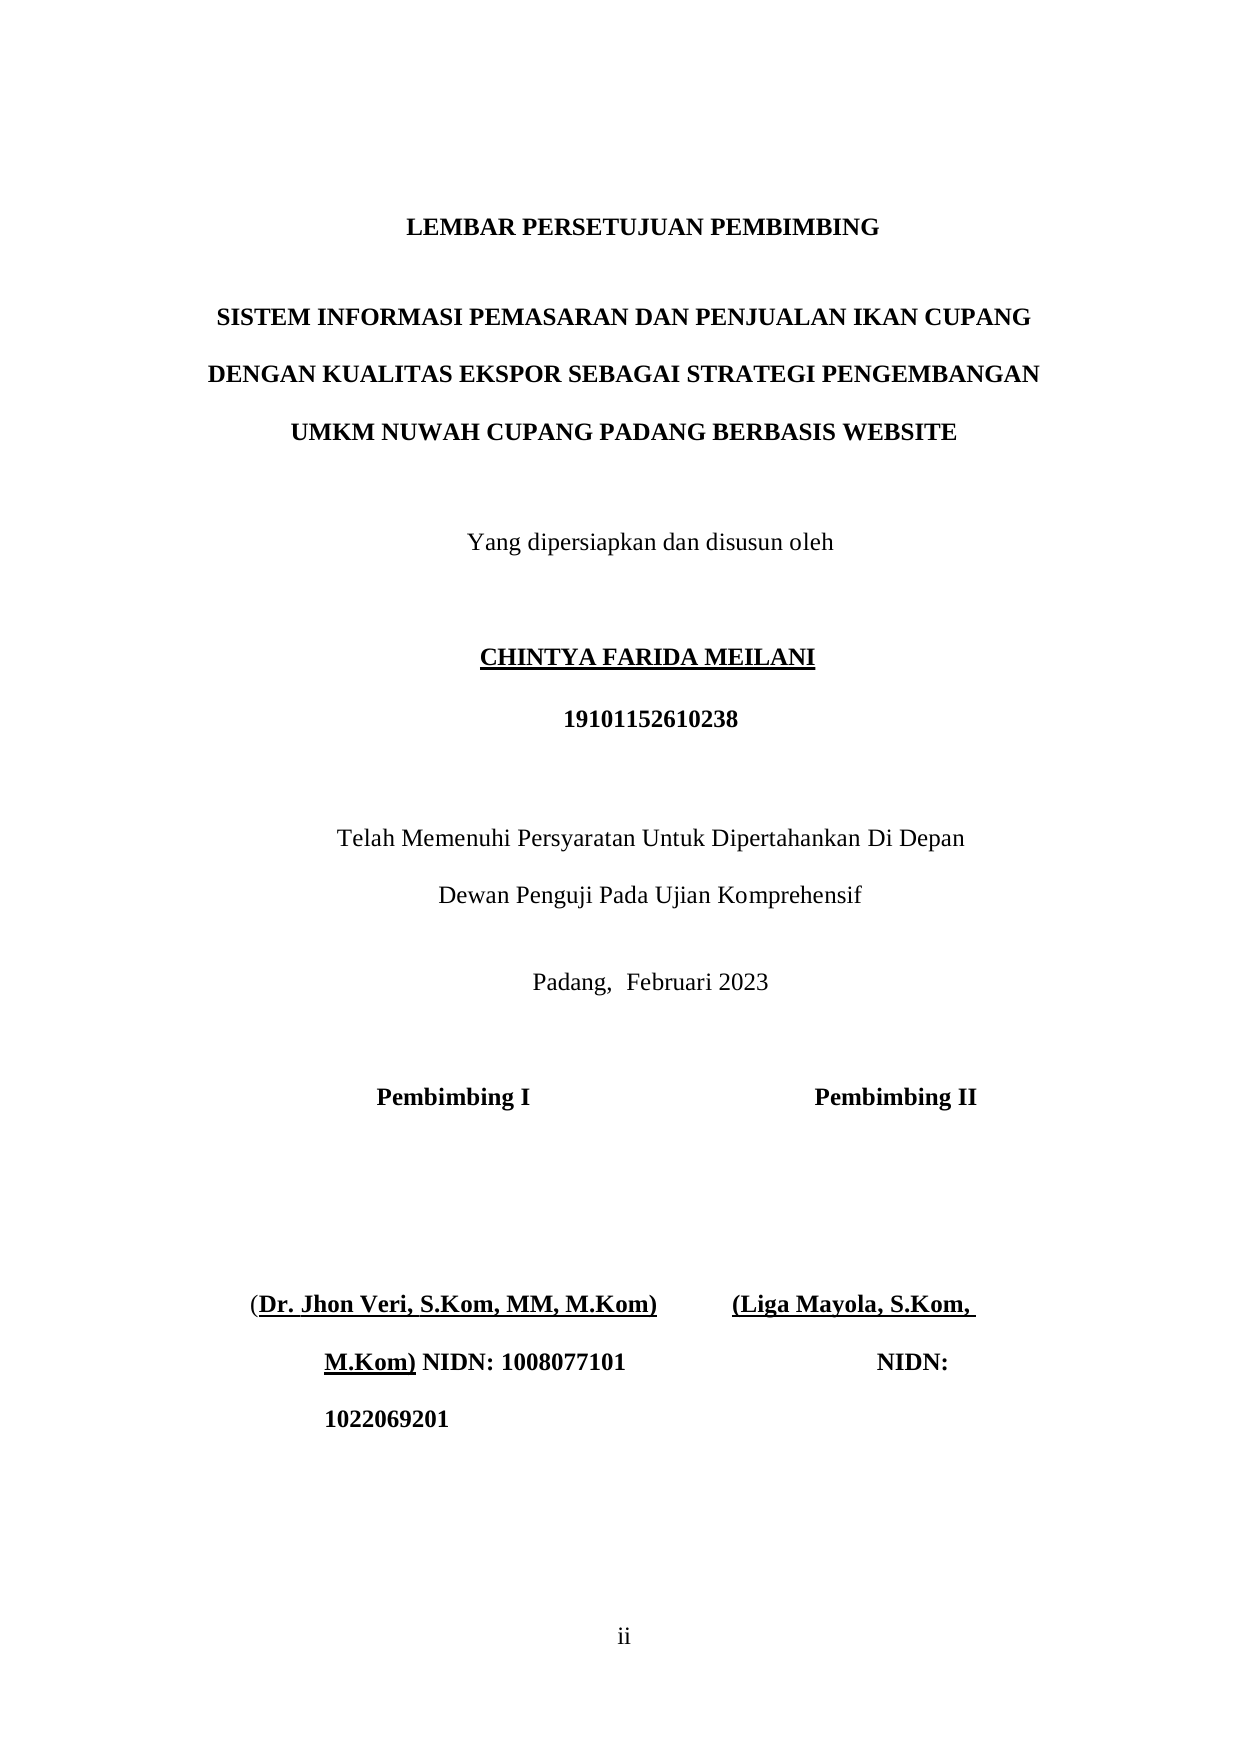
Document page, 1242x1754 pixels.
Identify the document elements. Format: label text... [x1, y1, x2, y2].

text (Dr. Jhon Veri, S.Kom, MM, M.Kom) (Liga Mayola, S.Kom, M.Kom) NIDN: 1008077101 NIDN: 1022069201 [250, 1289, 1066, 1433]
text 19101152610238 [558, 704, 743, 732]
text SISTEM INFORMASI PEMASARAN DAN PENJUALAN IKAN CUPANG DENGAN KUALITAS EKSPOR SEBAGAI STRATEGI PENGEMBANGAN UMKM NUWAH CUPANG PADANG BERBASIS WEBSITE [175, 302, 1073, 446]
text Padang, Februari 2023 [532, 967, 768, 996]
text Pembimbing I Pembimbing II [311, 1082, 1073, 1111]
text Telah Memenuhi Persyaratan Untuk Dipertahankan Di Depan [336, 823, 965, 852]
text Yang dipersiapkan dan disusun oleh [464, 527, 836, 556]
subtitle LEMBAR PERSETUJUAN PEMBIMBING [212, 212, 1073, 241]
text CHINTYA FARIDA MEILANI [456, 642, 839, 671]
text Dewan Penguji Pada Ujian Komprehensif [435, 881, 864, 909]
